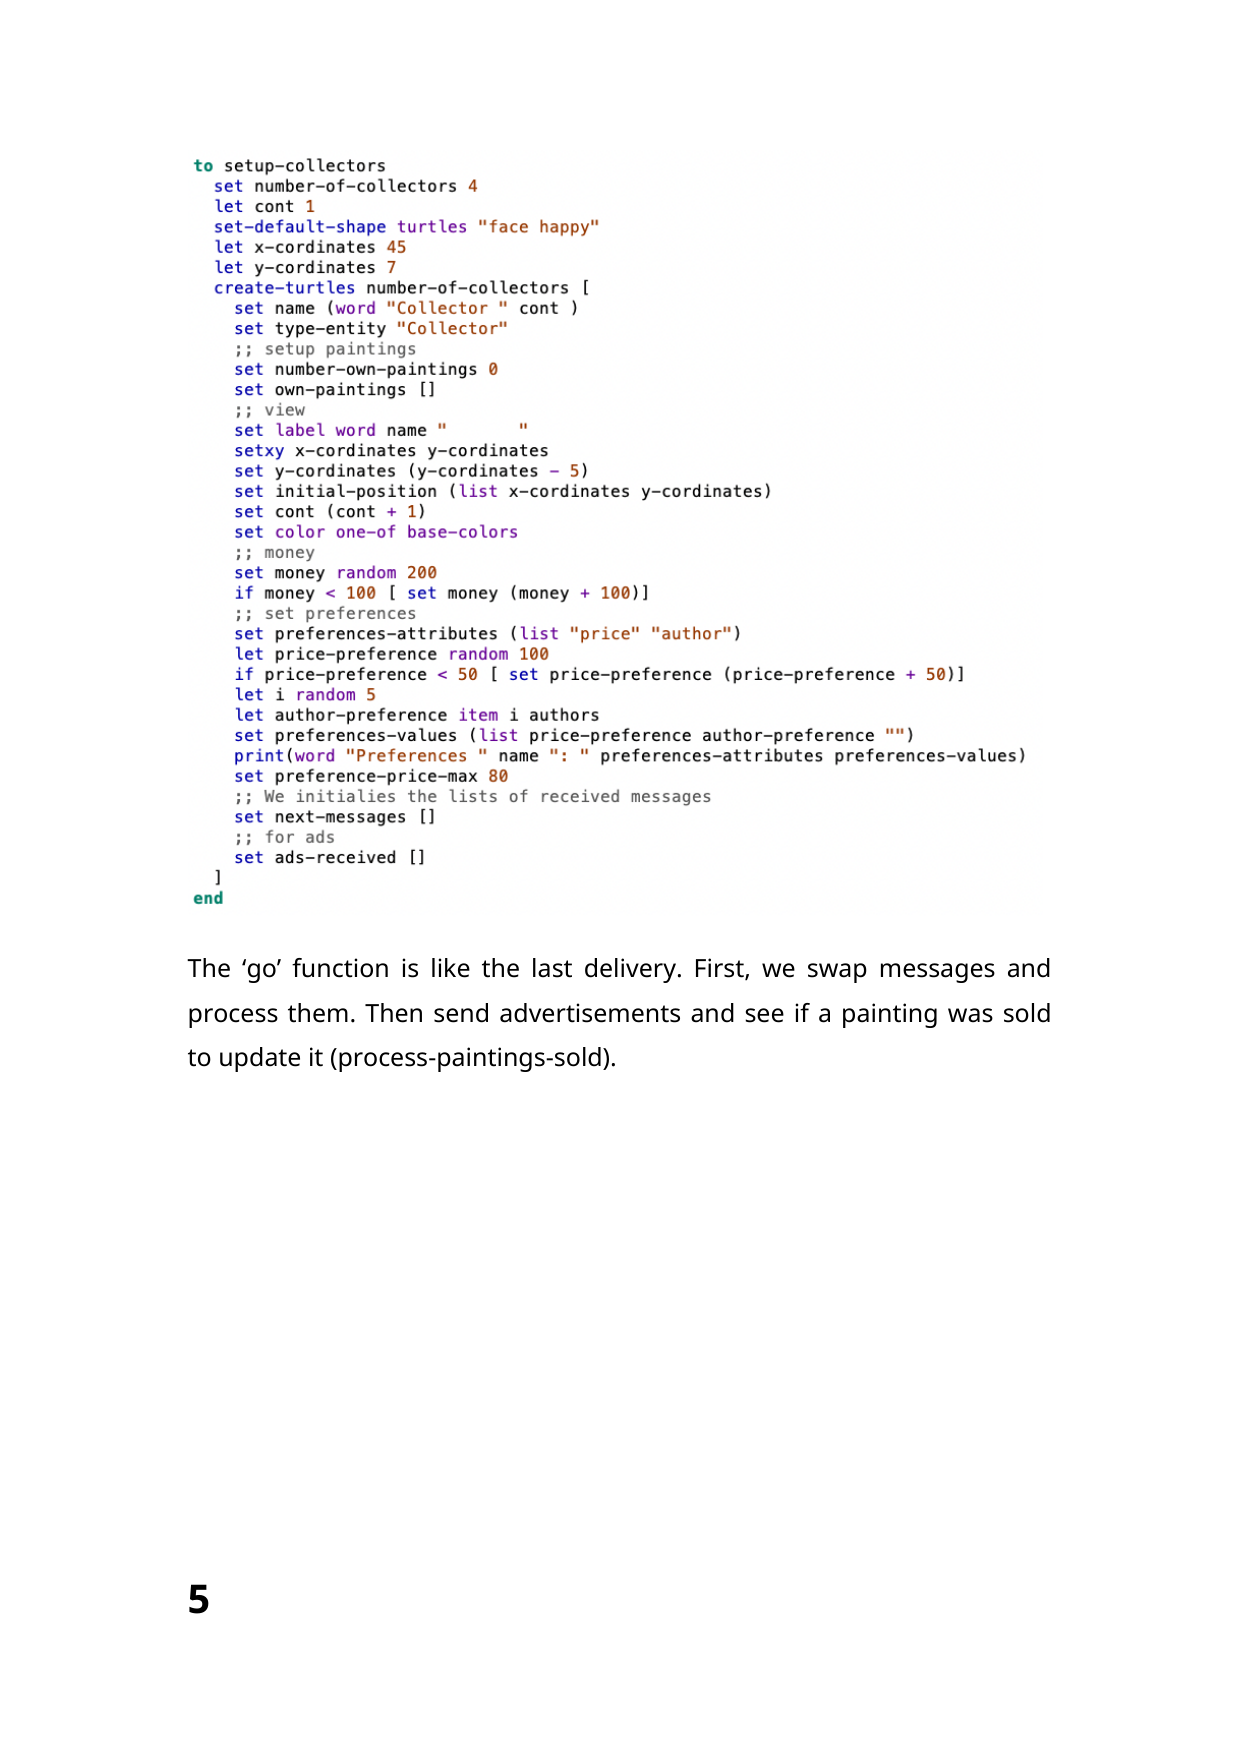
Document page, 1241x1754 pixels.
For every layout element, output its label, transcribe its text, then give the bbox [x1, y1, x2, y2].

picture [187, 150, 1044, 916]
text The ‘go’ function is like the last delivery. First, we swap messages and process them. Then send advertisements and see if a painting was sold to update it (process-paintings-sold). [187, 951, 1053, 1073]
